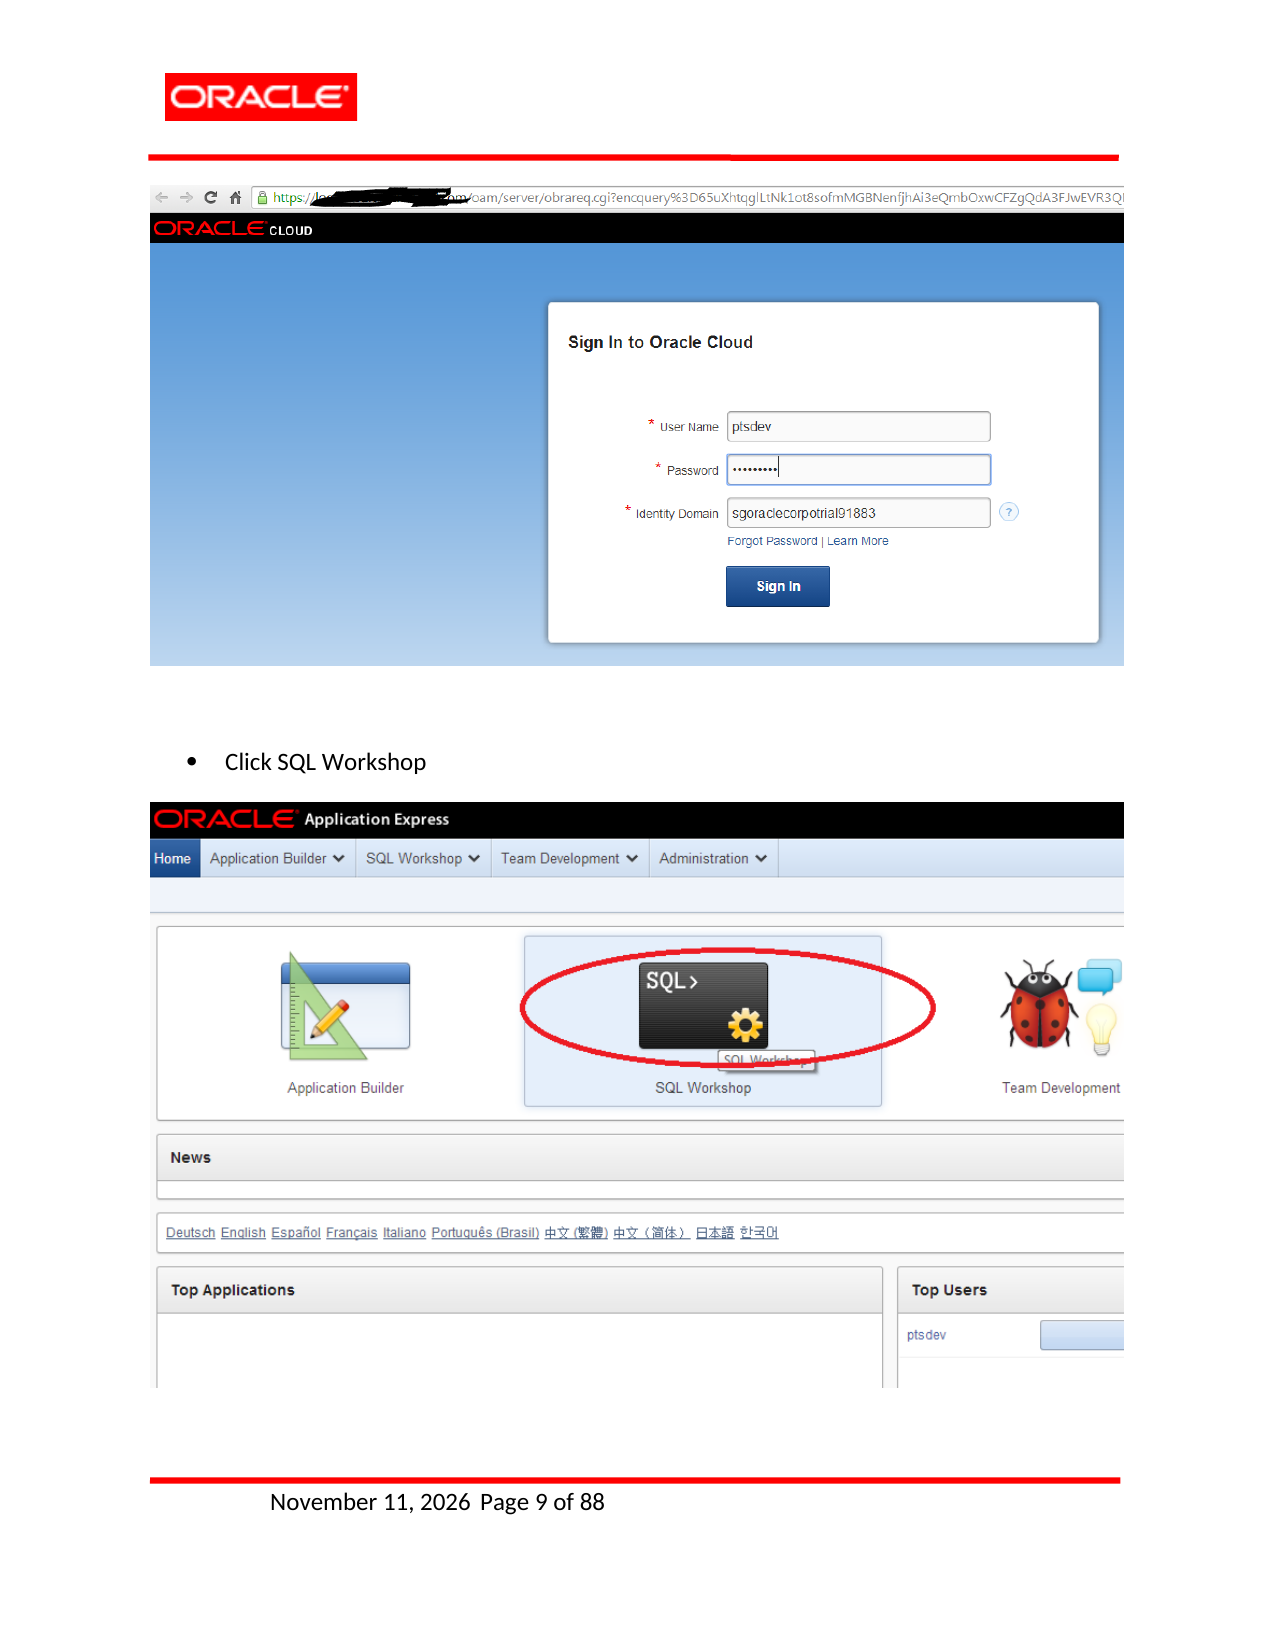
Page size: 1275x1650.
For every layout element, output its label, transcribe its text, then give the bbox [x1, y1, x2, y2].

list Click SQL Workshop [187, 746, 1125, 777]
picture [150, 185, 1124, 666]
picture [150, 802, 1124, 1388]
picture [165, 73, 358, 121]
